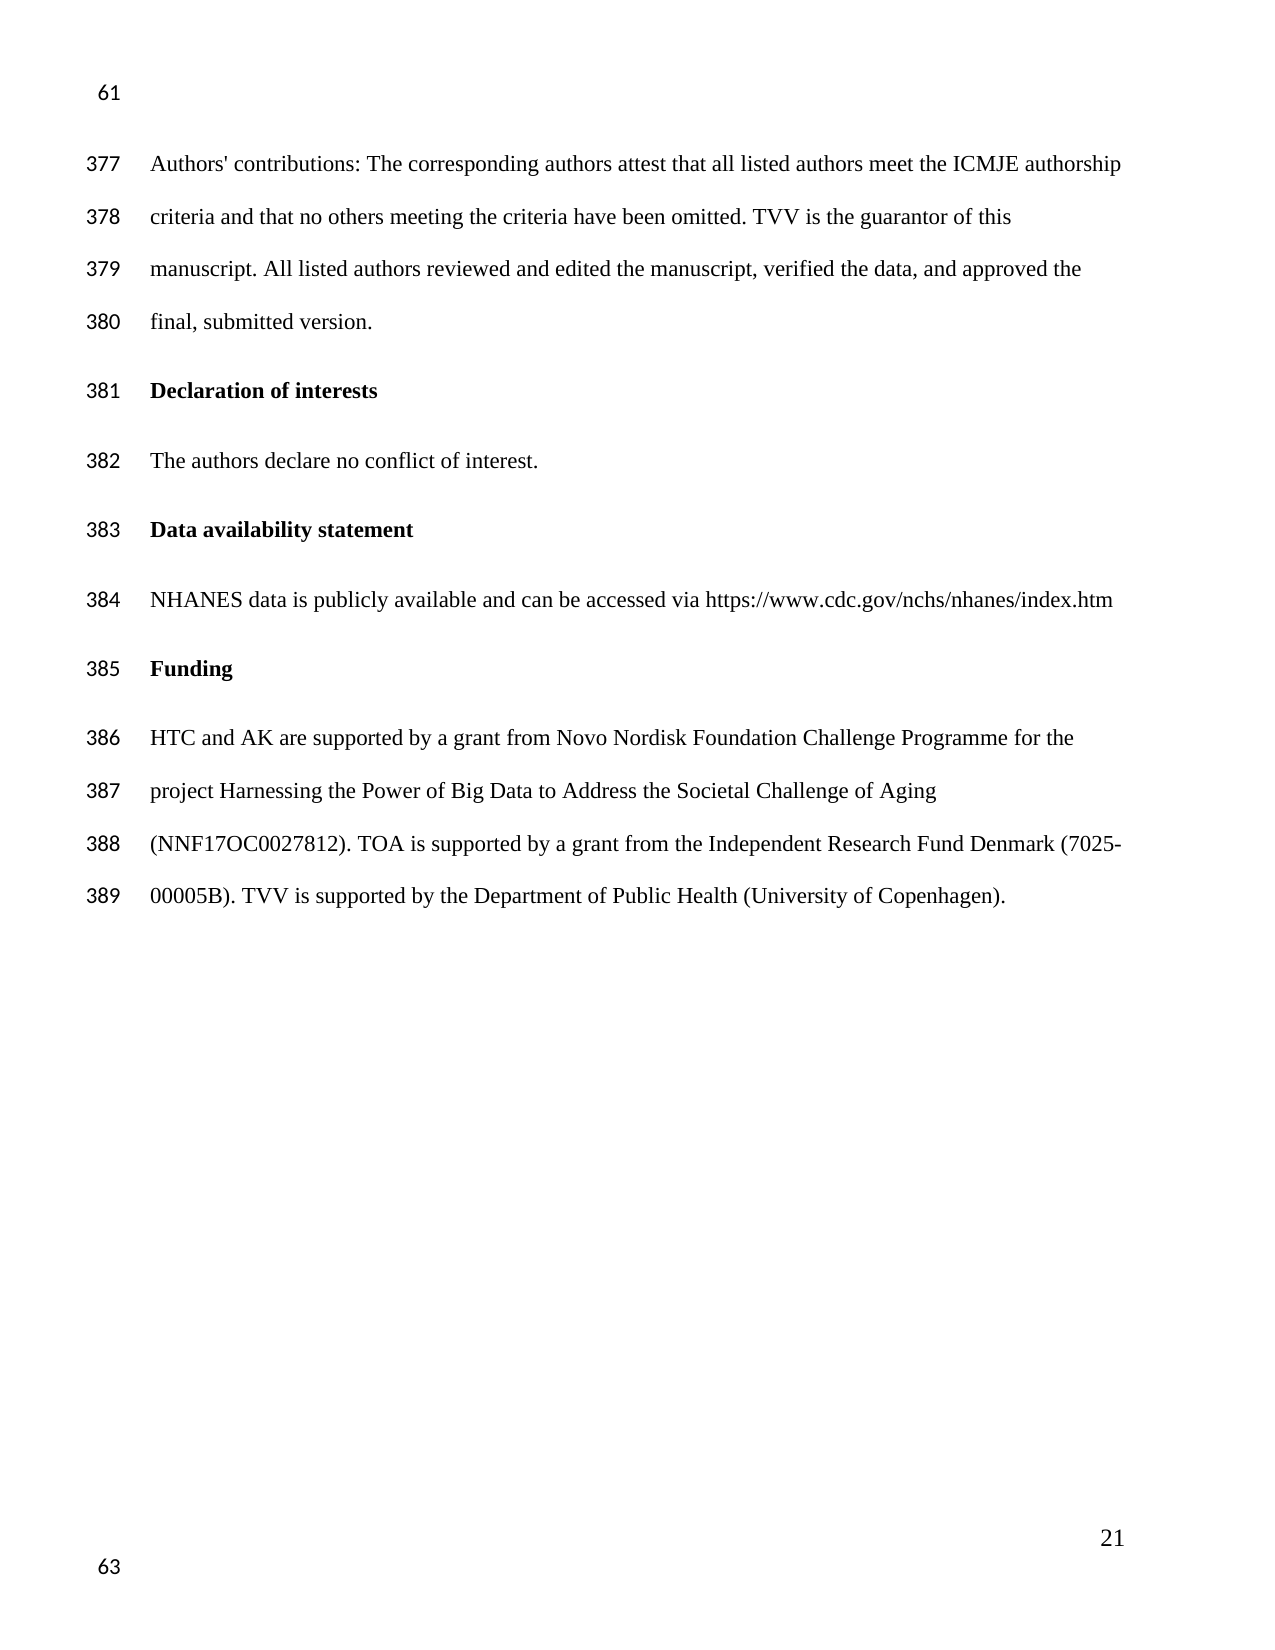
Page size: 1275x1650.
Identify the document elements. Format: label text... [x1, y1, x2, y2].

text Data availability statement [150, 516, 1125, 543]
text Funding [150, 655, 1125, 681]
text NHANES data is publicly available and can be accessed via https://www.cdc.gov/nchs/nhanes/index.htm [150, 586, 1125, 612]
text HTC and AK are supported by a grant from Novo Nordisk Foundation Challenge Programme for the project Harnessing the Power of Big Data to Address the Societal Challenge of Aging (NNF17OC0027812). TOA is supported by a grant from the Independent Research Fund Denmark (7025-00005B). TVV is supported by the Department of Public Health (University of Copenhagen). [150, 724, 1125, 909]
text Authors' contributions: The corresponding authors attest that all listed authors meet the ICMJE authorship criteria and that no others meeting the criteria have been omitted. TVV is the guarantor of this manuscript. All listed authors reviewed and edited the manuscript, verified the data, and approved the final, submitted version. [150, 150, 1125, 334]
text The authors declare no conflict of interest. [150, 447, 1125, 473]
text Declaration of interests [150, 377, 1125, 404]
